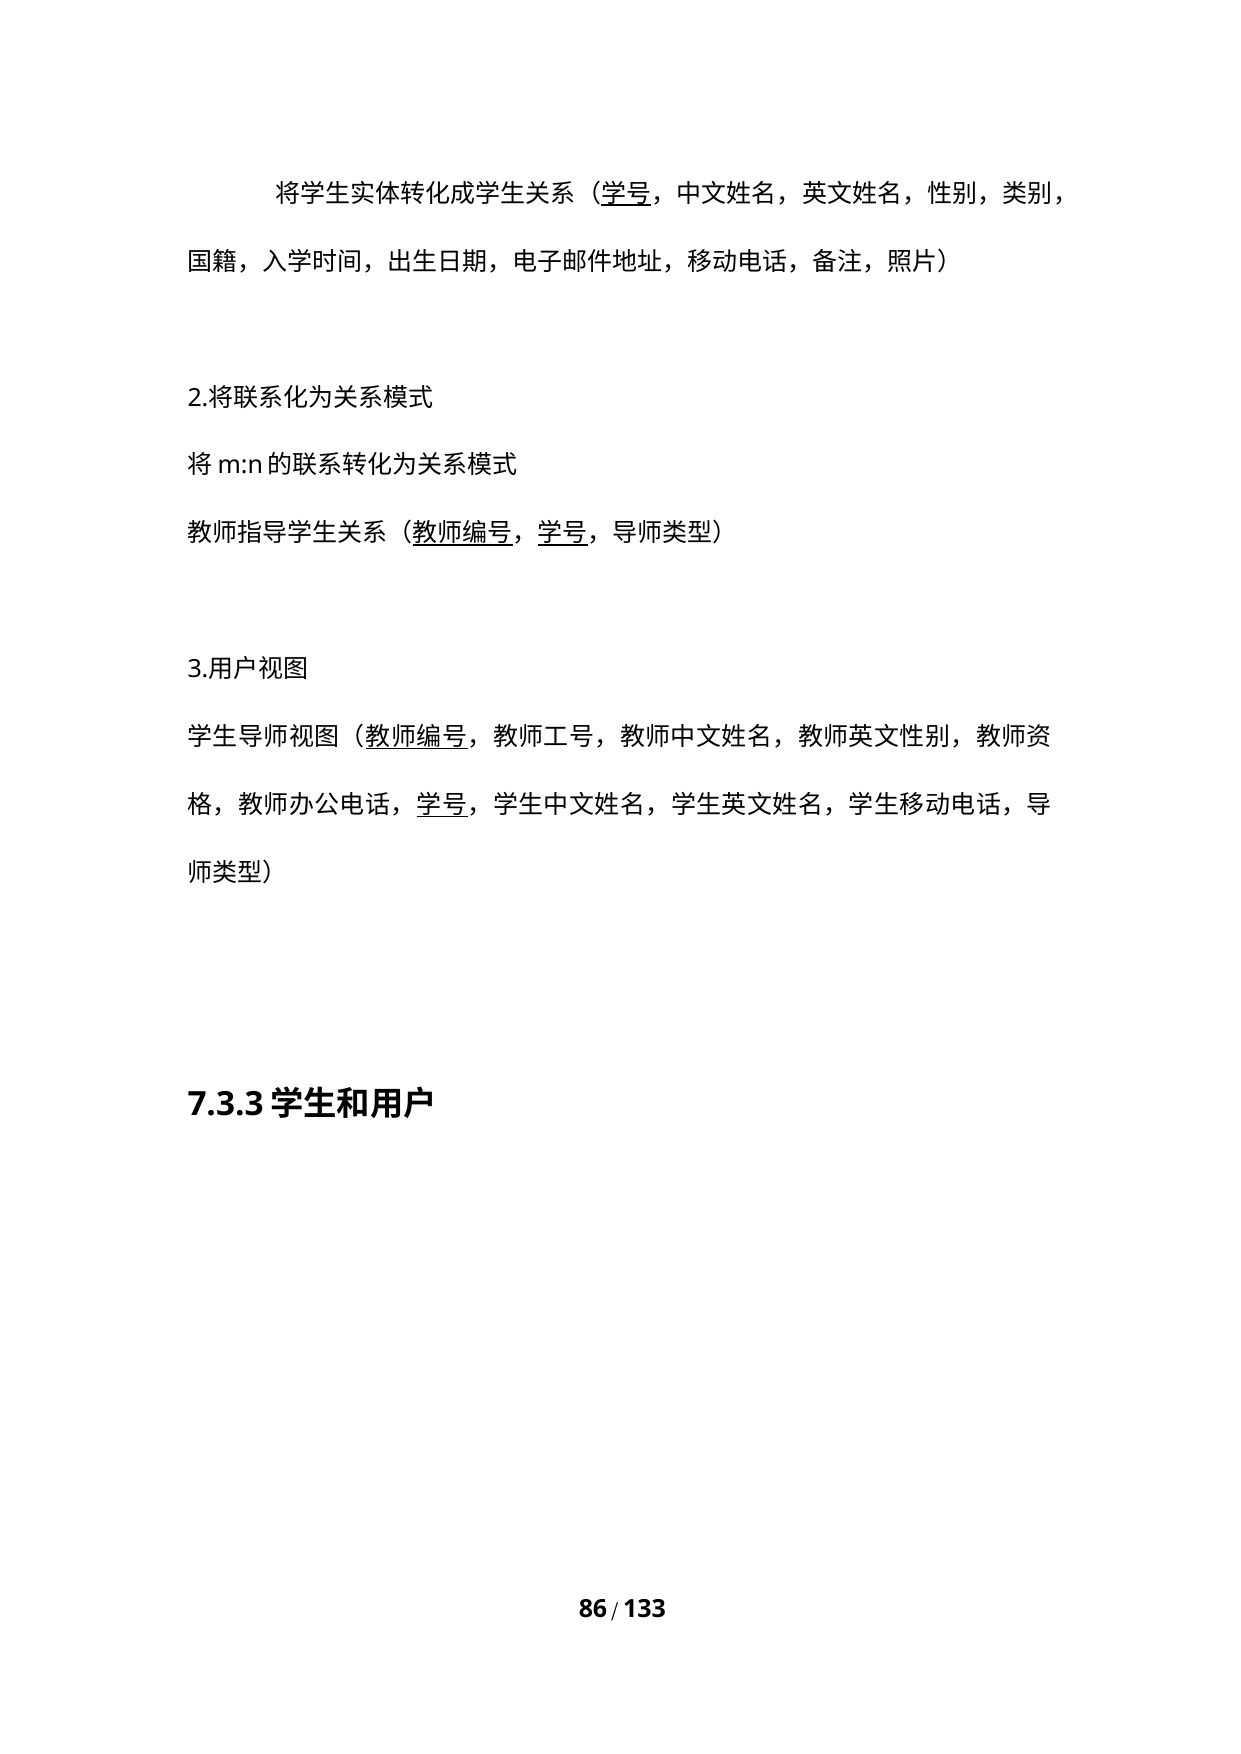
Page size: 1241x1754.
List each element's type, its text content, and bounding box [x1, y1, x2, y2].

text 将m:n的联系转化为关系模式 [187, 429, 1053, 497]
text 2.将联系化为关系模式 [187, 361, 1053, 429]
text 3.用户视图 [187, 633, 1053, 701]
text 学生导师视图（教师编号，教师工号，教师中文姓名，教师英文性别，教师资格，教师办公电话，学号，学生中文姓名，学生英文姓名，学生移动电话，导师类型） [187, 701, 1053, 904]
subtitle 7.3.3学生和用户 [187, 1067, 1053, 1135]
text 将学生实体转化成学生关系（学号，中文姓名，英文姓名，性别，类别，国籍，入学时间，出生日期，电子邮件地址，移动电话，备注，照片） [187, 157, 1053, 293]
text 教师指导学生关系（教师编号，学号，导师类型） [187, 497, 1053, 565]
